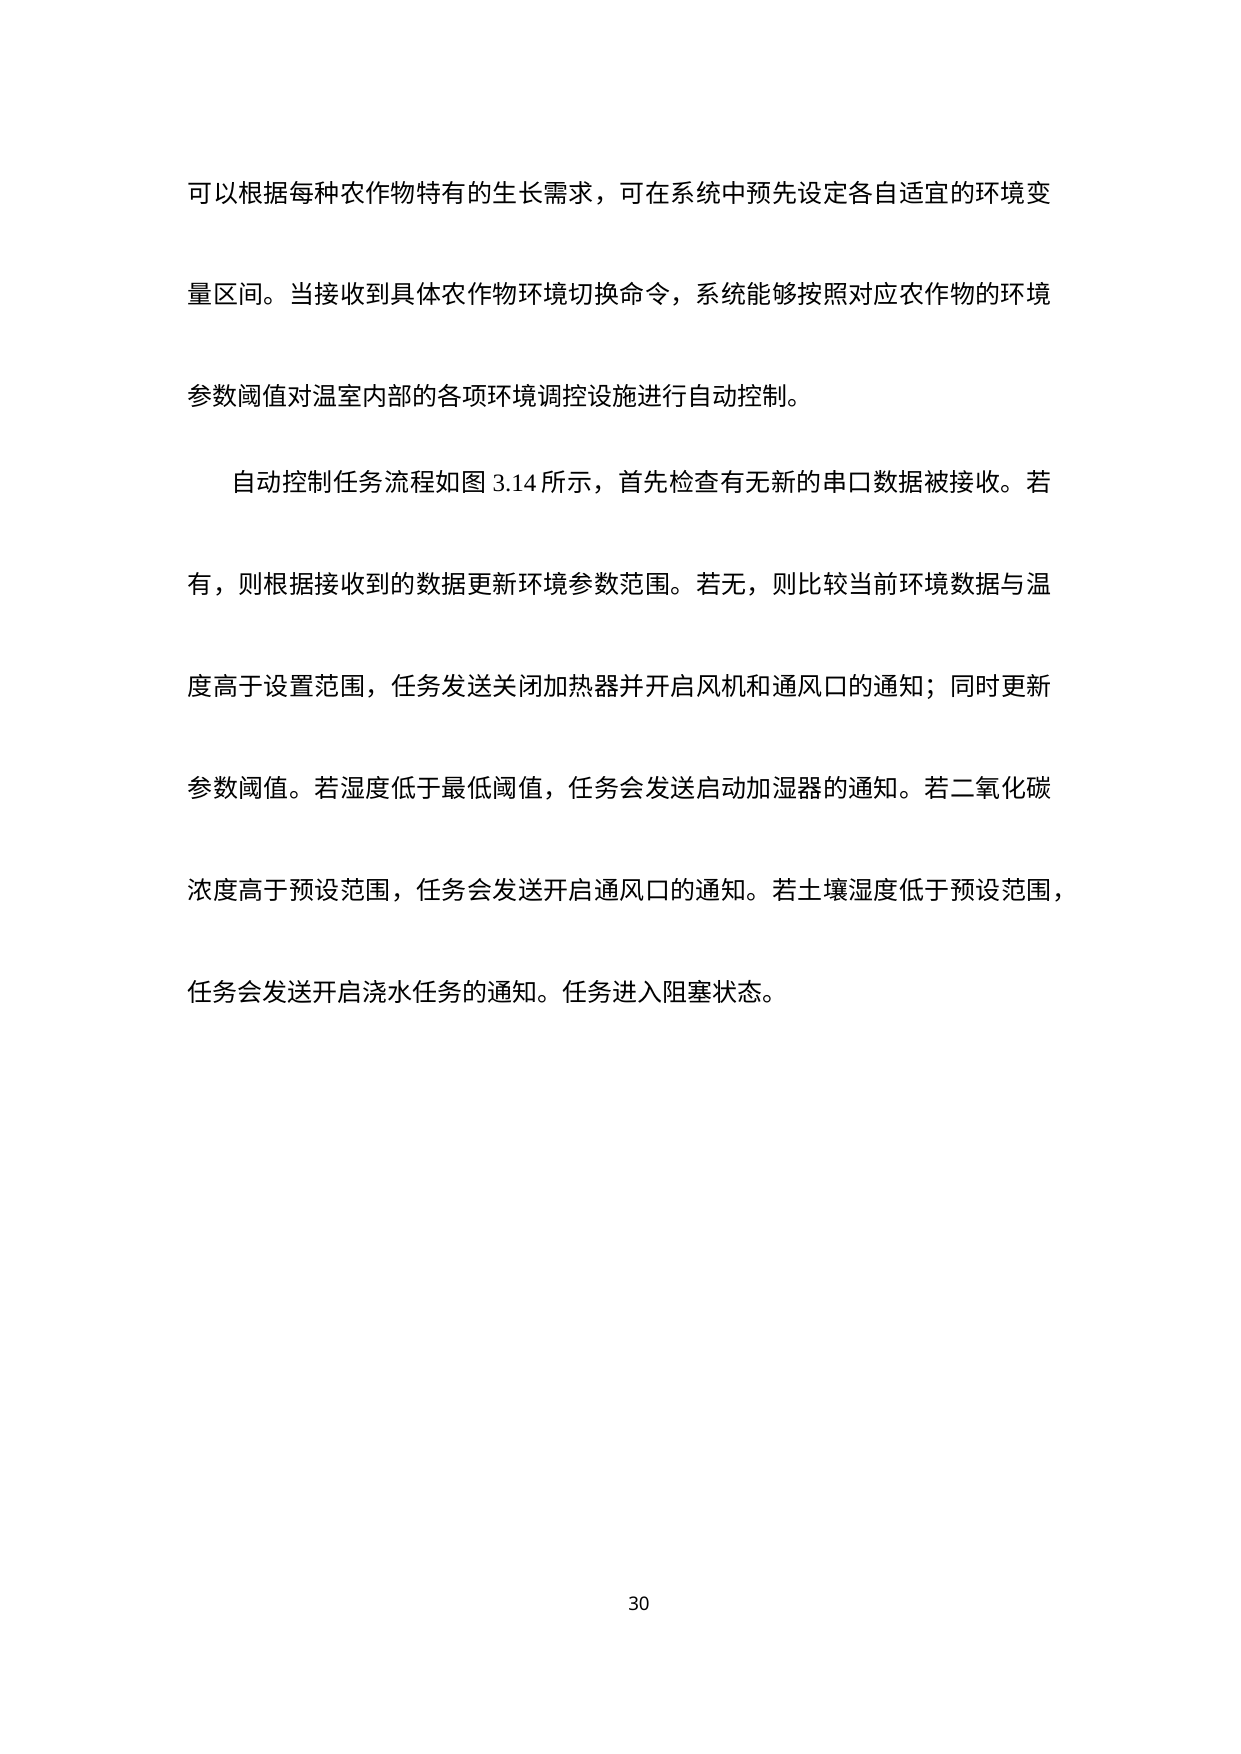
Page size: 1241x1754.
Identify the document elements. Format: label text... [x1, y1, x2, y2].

text 自动控制任务流程如图3.14所示，首先检查有无新的串口数据被接收。若有，则根据接收到的数据更新环境参数范围。若无，则比较当前环境数据与温度高于设置范围，任务发送关闭加热器并开启风机和通风口的通知；同时更新参数阈值。若湿度低于最低阈值，任务会发送启动加湿器的通知。若二氧化碳浓度高于预设范围，任务会发送开启通风口的通知。若土壤湿度低于预设范围，任务会发送开启浇水任务的通知。任务进入阻塞状态。 [187, 447, 1053, 1024]
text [187, 157, 1053, 429]
